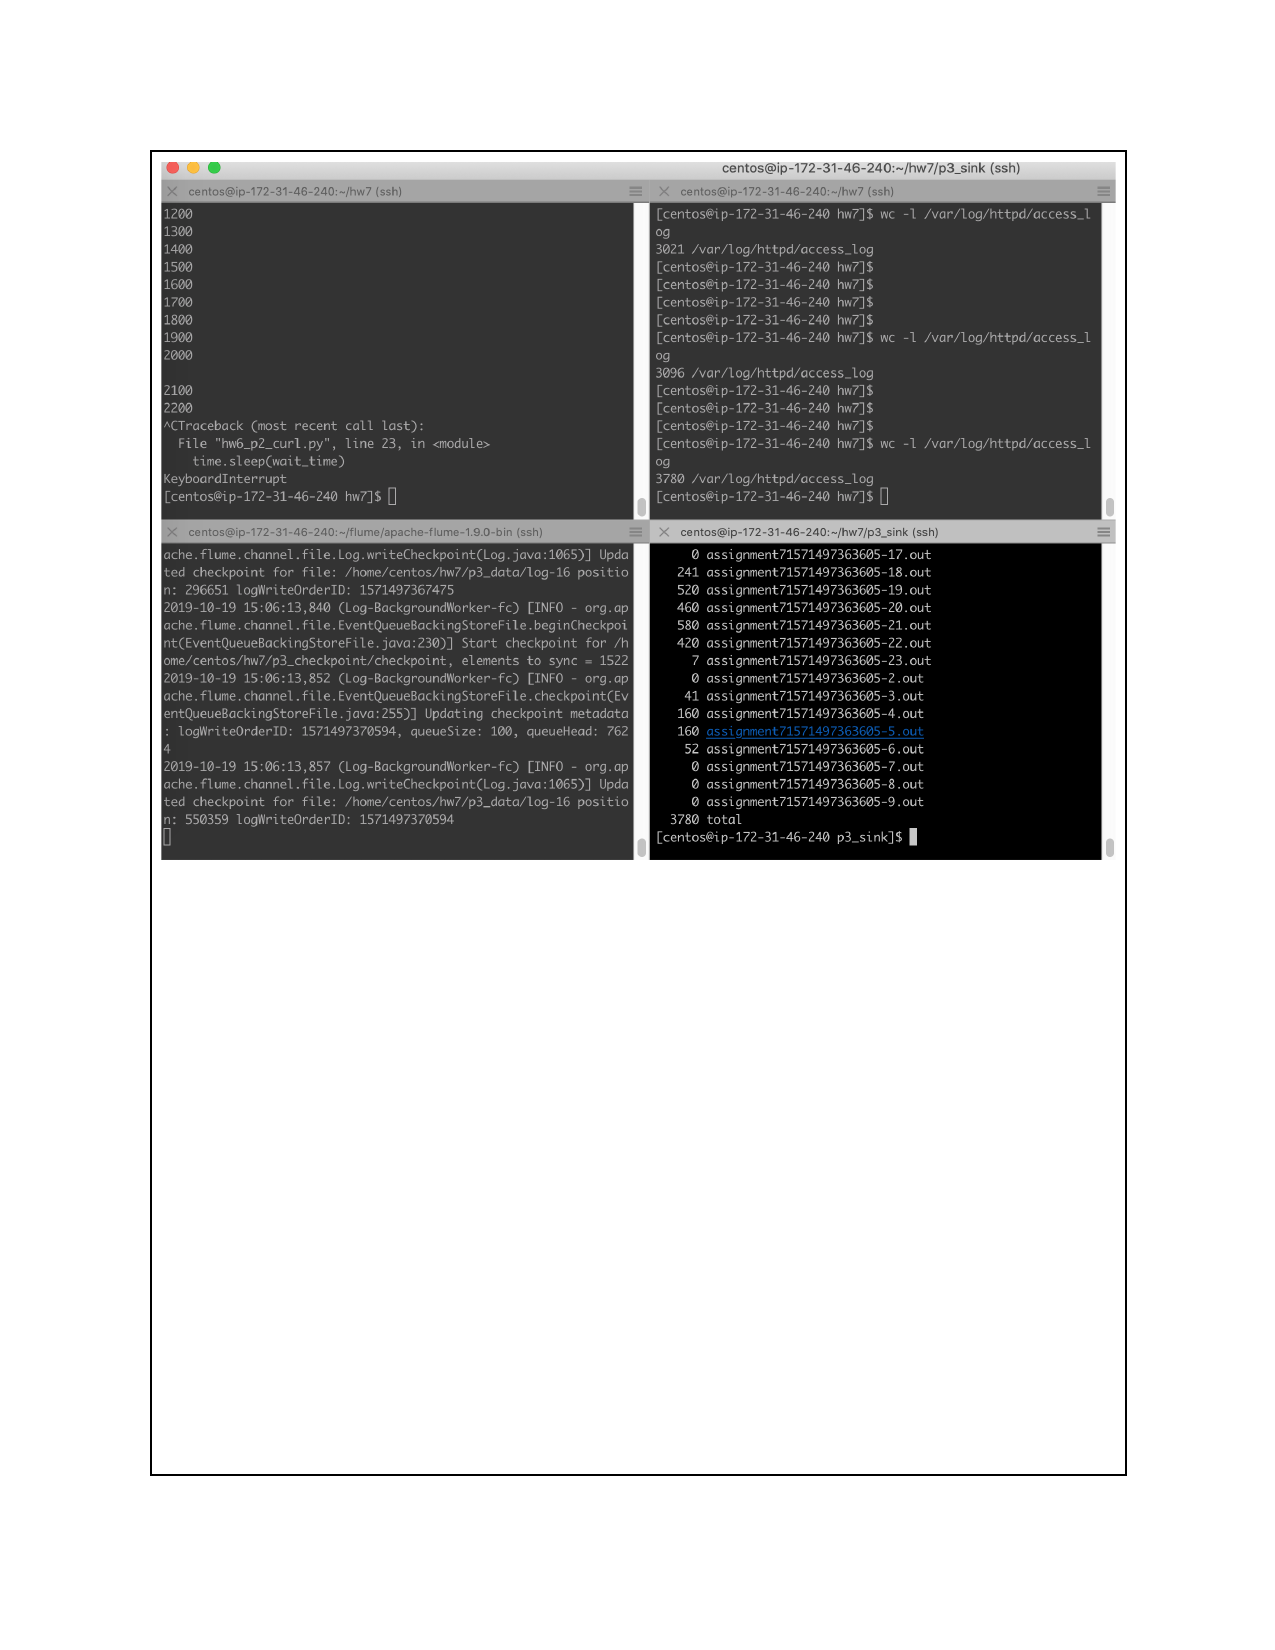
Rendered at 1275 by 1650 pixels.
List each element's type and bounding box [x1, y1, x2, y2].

table_header [152, 152, 1125, 1474]
picture [161, 162, 1116, 860]
